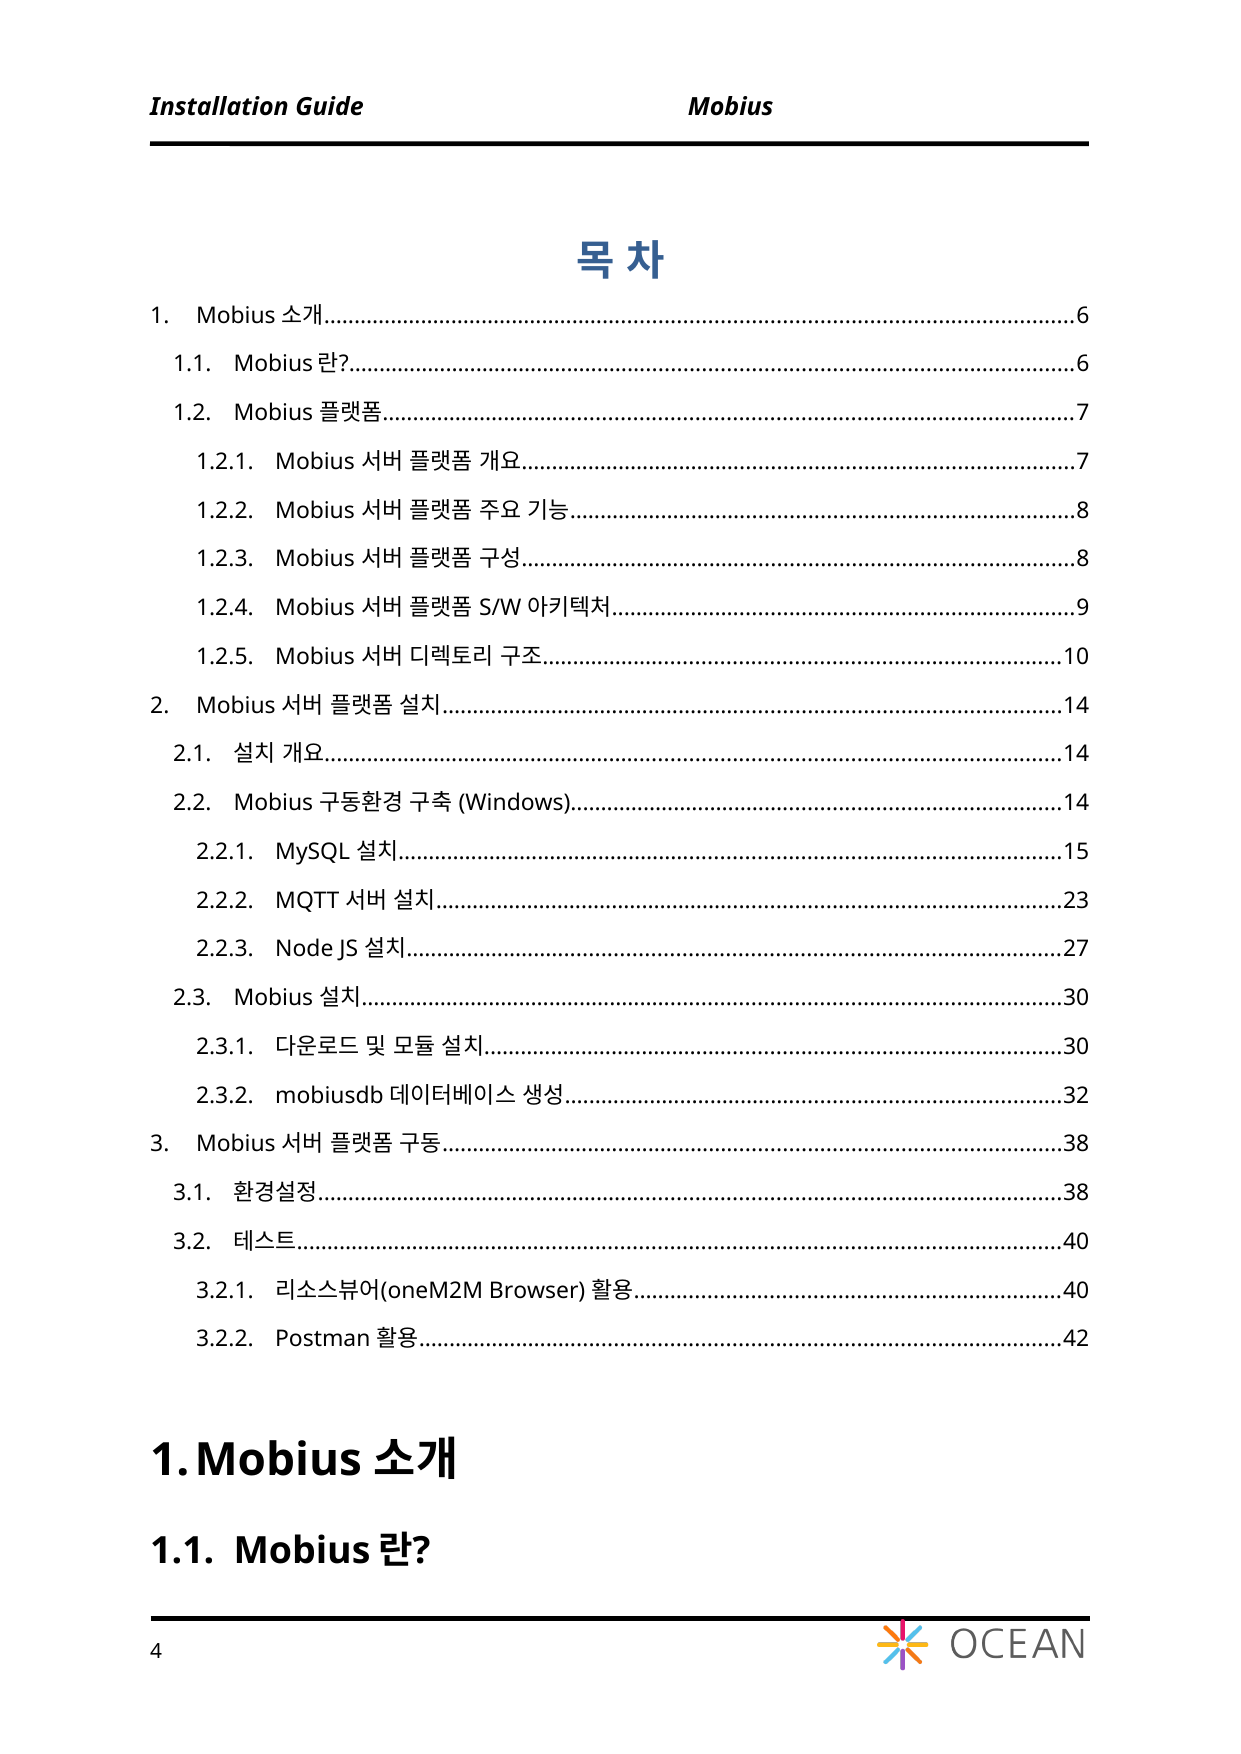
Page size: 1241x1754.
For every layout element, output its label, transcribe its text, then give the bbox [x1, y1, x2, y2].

picture [873, 1612, 1092, 1678]
list Mobius 소개 [150, 1422, 1090, 1489]
list Mobius란? [150, 1520, 1090, 1574]
